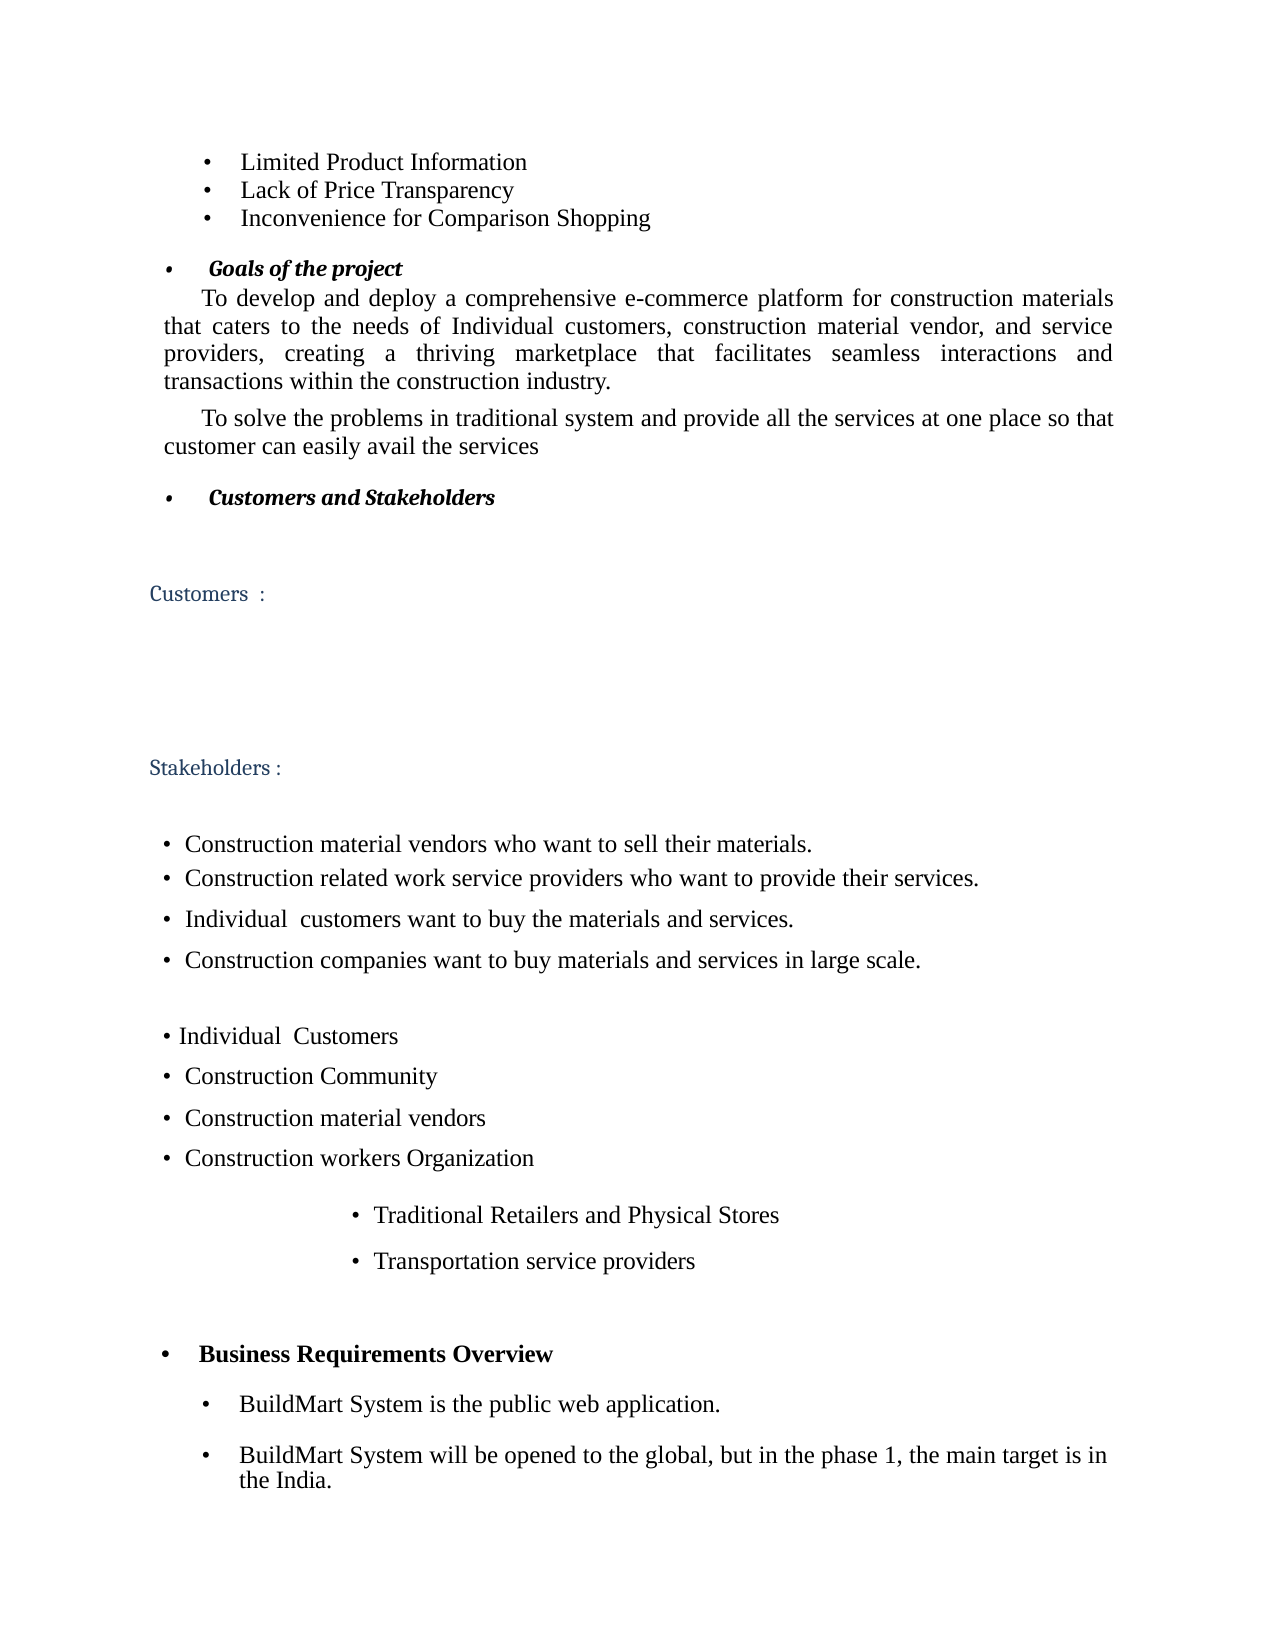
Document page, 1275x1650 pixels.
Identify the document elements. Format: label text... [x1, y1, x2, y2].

list Business Requirements Overview [161, 1342, 1125, 1367]
list BuildMart System is the public web application. [201, 1392, 1125, 1417]
list Construction related work service providers who want to provide their services. [162, 867, 1125, 892]
list Construction companies want to buy materials and services in large scale. [162, 948, 1125, 973]
list Inconvenience for Comparison Shopping [203, 206, 1125, 231]
list Transportation service providers [351, 1249, 1125, 1274]
list Construction Community [162, 1065, 1125, 1090]
text Stakeholders : [150, 756, 1125, 781]
text To solve the problems in traditional system and provide all the services at one place so that customer can easily avail the services [164, 404, 1114, 460]
list Construction material vendors who want to sell their materials. [162, 832, 1125, 857]
list Lack of Price Transparency [203, 178, 1125, 203]
list Goals of the project [164, 257, 1125, 282]
list Customers and Stakeholders [164, 485, 1125, 510]
list Traditional Retailers and Physical Stores [351, 1204, 1125, 1229]
text Customers : [150, 582, 1125, 607]
list Individual Customers [162, 1024, 1125, 1049]
list Construction workers Organization [162, 1147, 1125, 1172]
list BuildMart System will be opened to the global, but in the phase 1, the main target is in the India. [201, 1443, 1125, 1493]
text To develop and deploy a comprehensive e-commerce platform for construction materials that caters to the needs of Individual customers, construction material vendor, and service providers, creating a thriving marketplace that facilitates seamless interactions and transactions within the construction industry. [164, 284, 1114, 395]
list Limited Product Information [203, 150, 1125, 175]
list Construction material vendors [162, 1106, 1125, 1131]
list Individual customers want to buy the materials and services. [162, 907, 1125, 932]
